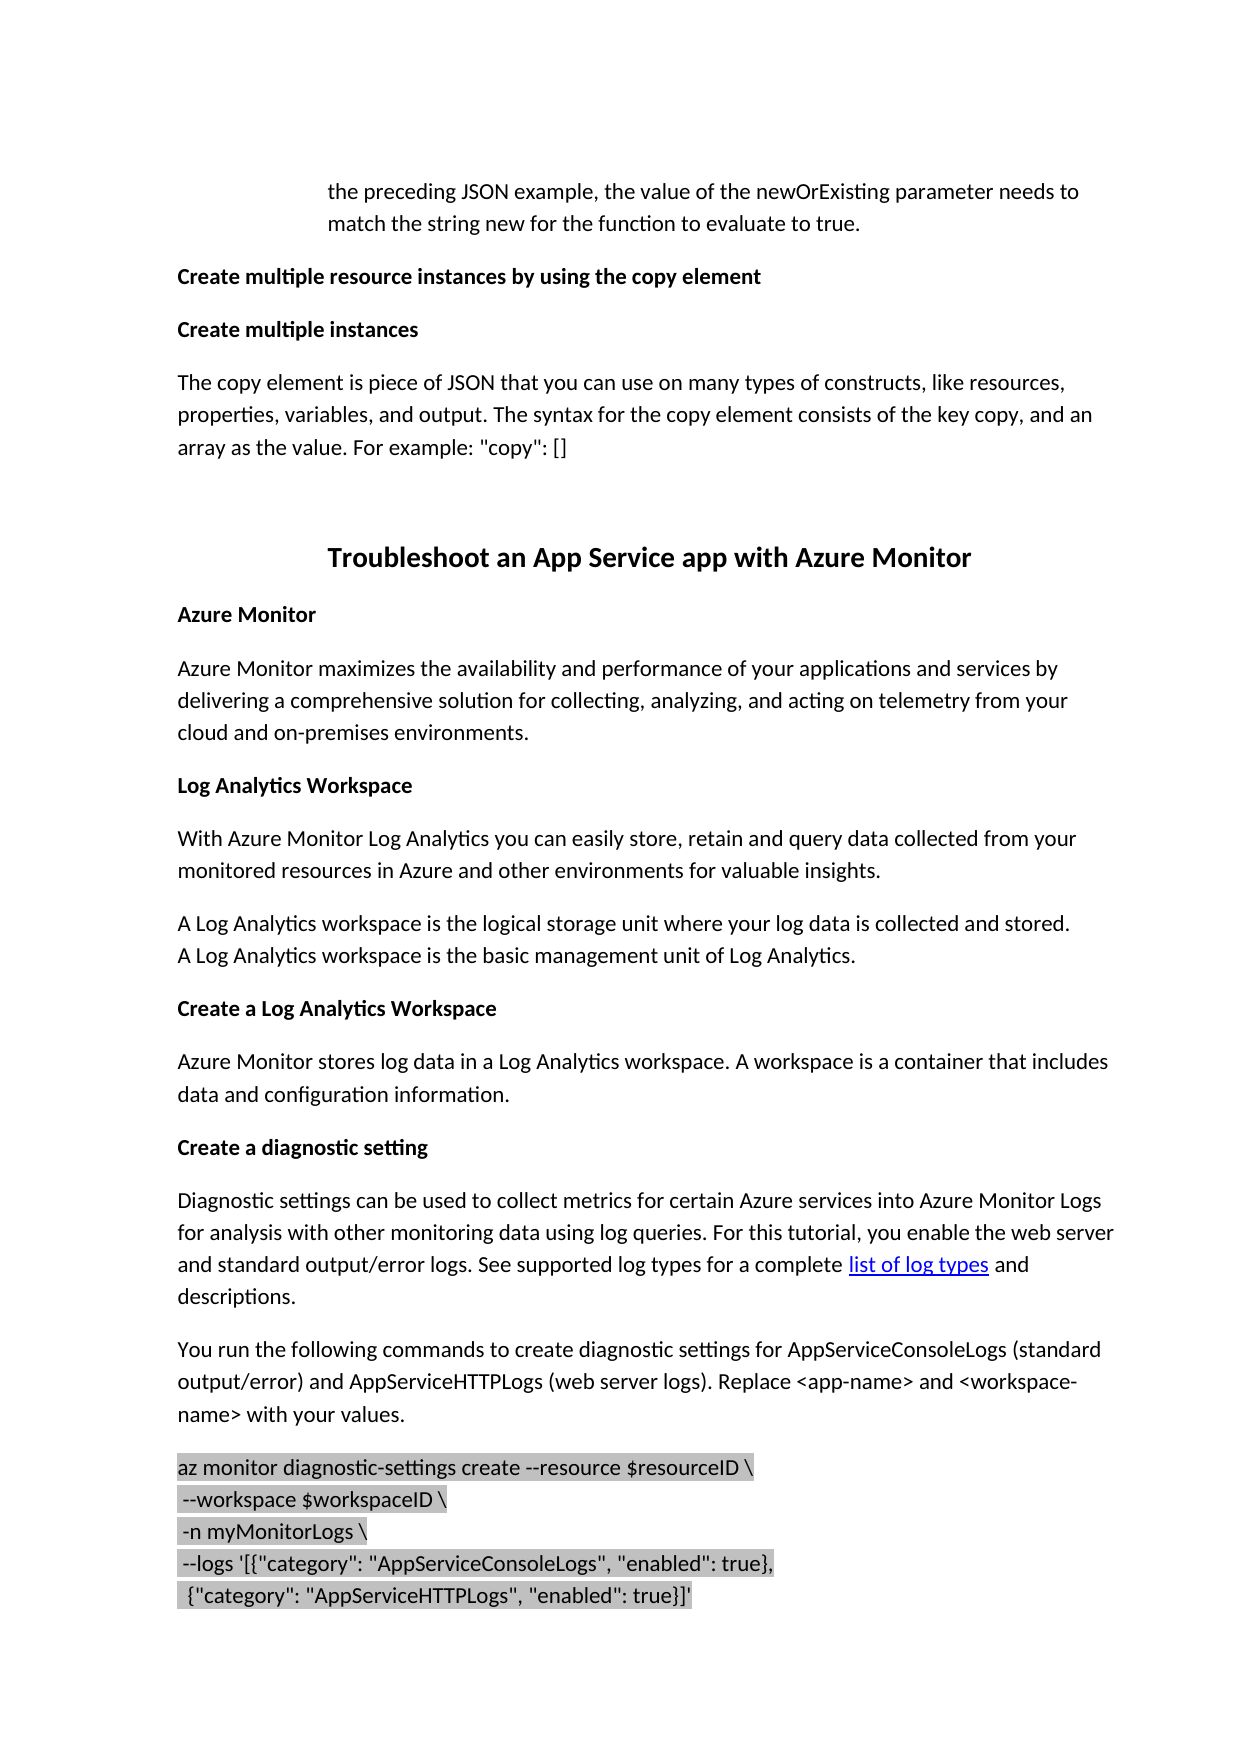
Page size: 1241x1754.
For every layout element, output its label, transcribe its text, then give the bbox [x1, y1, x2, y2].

text With Azure Monitor Log Analytics you can easily store, retain and query data collected from your monitored resources in Azure and other environments for valuable insights. [177, 824, 1122, 884]
text Troubleshoot an App Service app with Azure Monitor [177, 539, 1122, 574]
text Azure Monitor stores log data in a Log Analytics workspace. A workspace is a container that includes data and configuration information. [177, 1047, 1122, 1108]
text A Log Analytics workspace is the logical storage unit where your log data is collected and stored. A Log Analytics workspace is the basic management unit of Log Analytics. [177, 909, 1122, 969]
text Create a diagnostic setting [177, 1133, 1122, 1161]
text Azure Monitor maximizes the availability and performance of your applications and services by delivering a comprehensive solution for collecting, analyzing, and acting on telemetry from your cloud and on-premises environments. [177, 654, 1122, 746]
text Create multiple resource instances by using the copy element [177, 262, 1122, 290]
text You run the following commands to create diagnostic settings for AppServiceConsoleLogs (standard output/error) and AppServiceHTTPLogs (web server logs). Replace <app-name> and <workspace-name> with your values. [177, 1335, 1122, 1428]
text The copy element is piece of JSON that you can use on many types of constructs, like resources, properties, variables, and output. The syntax for the copy element consists of the key copy, and an array as the value. For example: "copy": [] [177, 368, 1122, 461]
text Azure Monitor [177, 601, 1122, 629]
text Create multiple instances [177, 315, 1122, 343]
text Diagnostic settings can be used to collect metrics for certain Azure services into Azure Monitor Logs for analysis with other monitoring data using log queries. For this tutorial, you enable the web server and standard output/error logs. See supported log types for a complete list of log types and descriptions. [177, 1186, 1122, 1310]
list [290, 177, 1122, 237]
text Create a Log Analytics Workspace [177, 994, 1122, 1022]
text Log Analytics Workspace [177, 771, 1122, 799]
text az monitor diagnostic-settings create --resource $resourceID \ --workspace $workspaceID \ -n myMonitorLogs \ --logs '[{"category": "AppServiceConsoleLogs", "enabled": true}, {"category": "AppServiceHTTPLogs", "enabled": true}]' [177, 1453, 1122, 1609]
